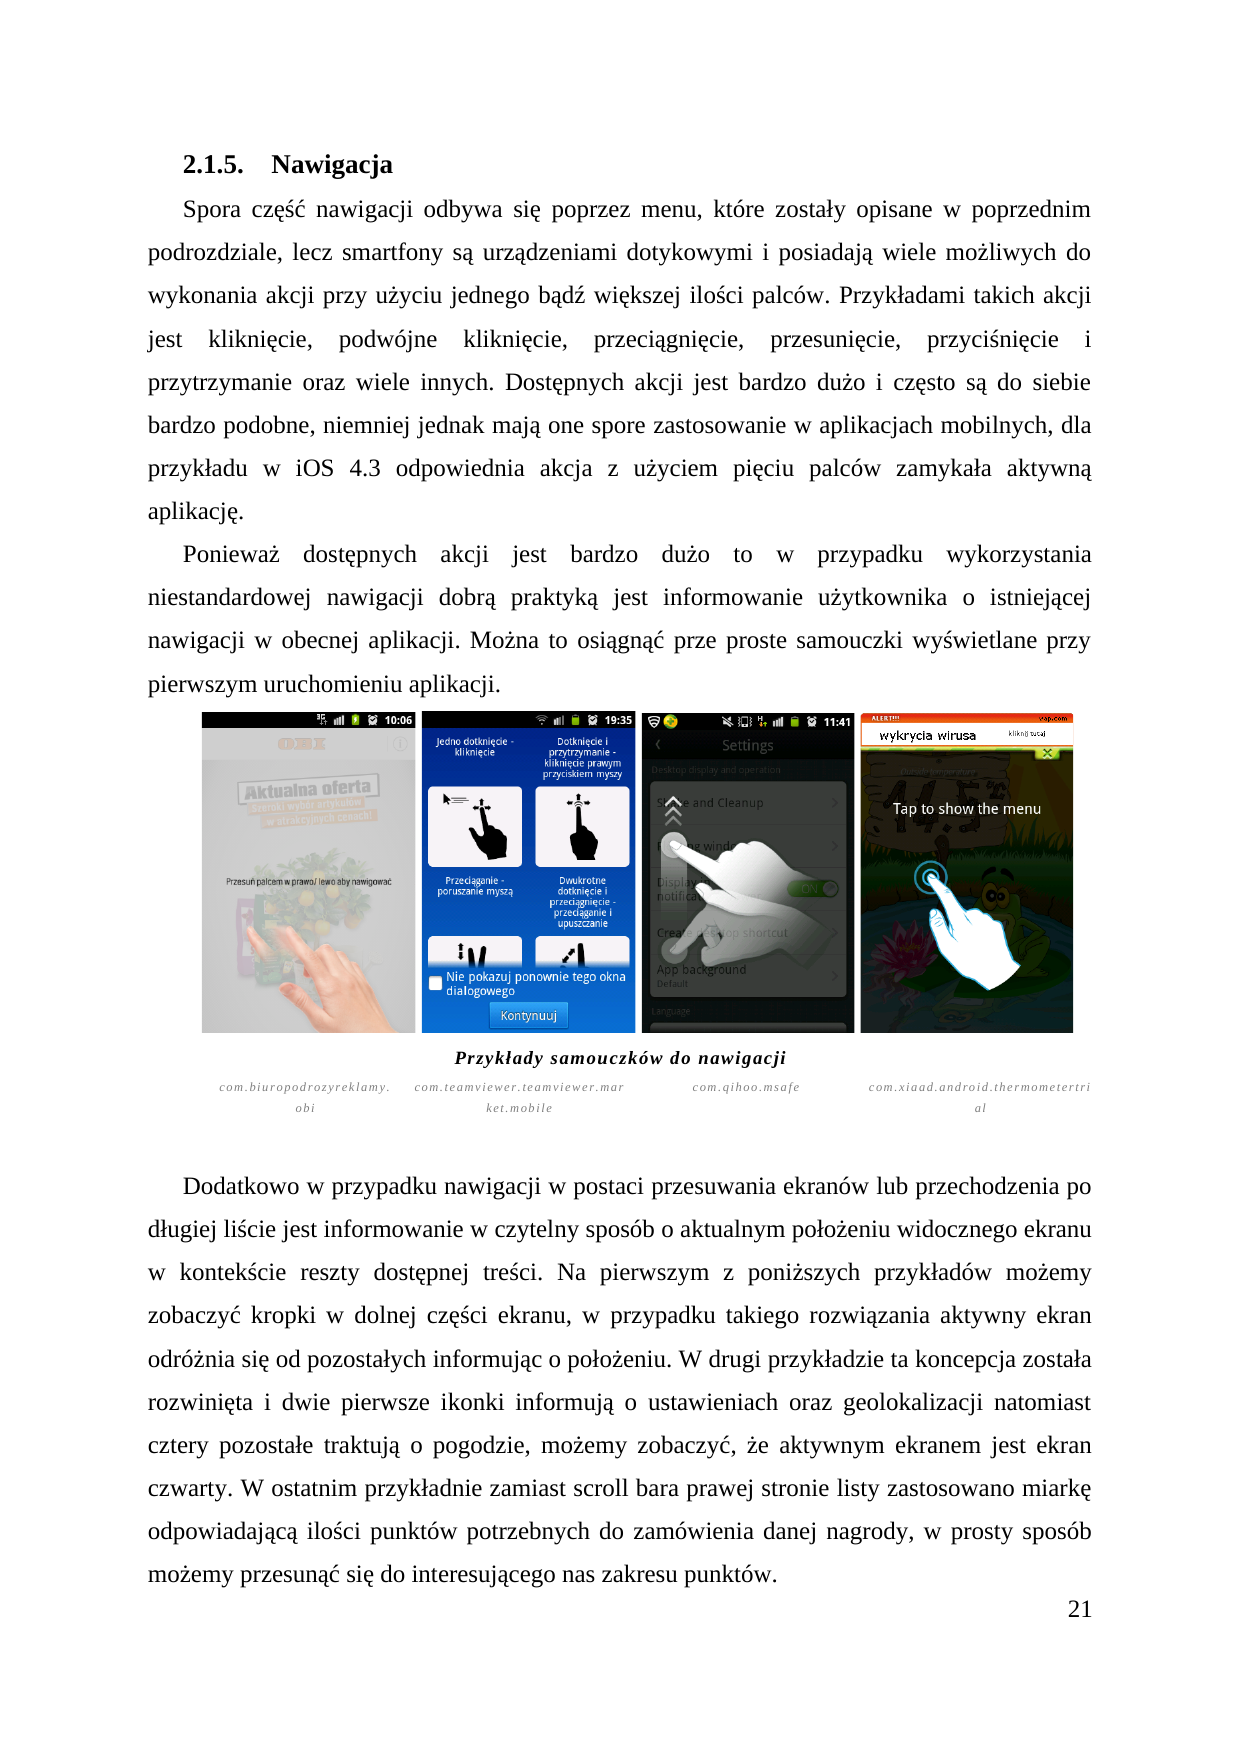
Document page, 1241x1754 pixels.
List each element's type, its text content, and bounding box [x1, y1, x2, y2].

picture [421, 711, 636, 1033]
table_header com.biuropodrozyreklamy.obi [207, 1079, 403, 1128]
subtitle Nawigacja [183, 148, 1092, 179]
text Ponieważ dostępnych akcji jest bardzo dużo to w przypadku wykorzystania niestandardowej nawigacji dobrą praktyką jest informowanie użytkownika o istniejącej nawigacji w obecnej aplikacji. Można to osiągnąć prze proste samouczki wyświetlane przy pierwszym uruchomieniu aplikacji. [148, 539, 1092, 697]
picture [641, 713, 855, 1033]
text Spora część nawigacji odbywa się poprzez menu, które zostały opisane w poprzednim podrozdziale, lecz smartfony są urządzeniami dotykowymi i posiadają wiele możliwych do wykonania akcji przy użyciu jednego bądź większej ilości palców. Przykładami takich akcji jest kliknięcie, podwójne kliknięcie, przeciągnięcie, przesunięcie, przyciśnięcie i przytrzymanie oraz wiele innych. Dostępnych akcji jest bardzo dużo i często są do siebie bardzo podobne, niemniej jednak mają one spore zastosowanie w aplikacjach mobilnych, dla przykładu w iOS 4.3 odpowiednia akcja z użyciem pięciu palców zamykała aktywną aplikację. [148, 194, 1092, 525]
table_header com.qihoo.msafe [635, 1079, 856, 1128]
subtitle Przykłady samouczków do nawigacji [148, 1047, 1092, 1069]
table_header com.xiaad.android.thermometertrial [856, 1079, 1104, 1128]
picture [860, 713, 1074, 1033]
text Dodatkowo w przypadku nawigacji w postaci przesuwania ekranów lub przechodzenia po długiej liście jest informowanie w czytelny sposób o aktualnym położeniu widocznego ekranu w kontekście reszty dostępnej treści. Na pierwszym z poniższych przykładów możemy zobaczyć kropki w dolnej części ekranu, w przypadku takiego rozwiązania aktywny ekran odróżnia się od pozostałych informując o położeniu. W drugi przykładzie ta koncepcja została rozwinięta i dwie pierwsze ikonki informują o ustawieniach oraz geolokalizacji natomiast cztery pozostałe traktują o pogodzie, możemy zobaczyć, że aktywnym ekranem jest ekran czwarty. W ostatnim przykładnie zamiast scroll bara prawej stronie listy zastosowano miarkę odpowiadającą ilości punktów potrzebnych do zamówienia danej nagrody, w prosty sposób możemy przesunąć się do interesującego nas zakresu punktów. [148, 1171, 1092, 1588]
picture [201, 712, 416, 1033]
table_header com.teamviewer.teamviewer.market.mobile [403, 1079, 635, 1128]
